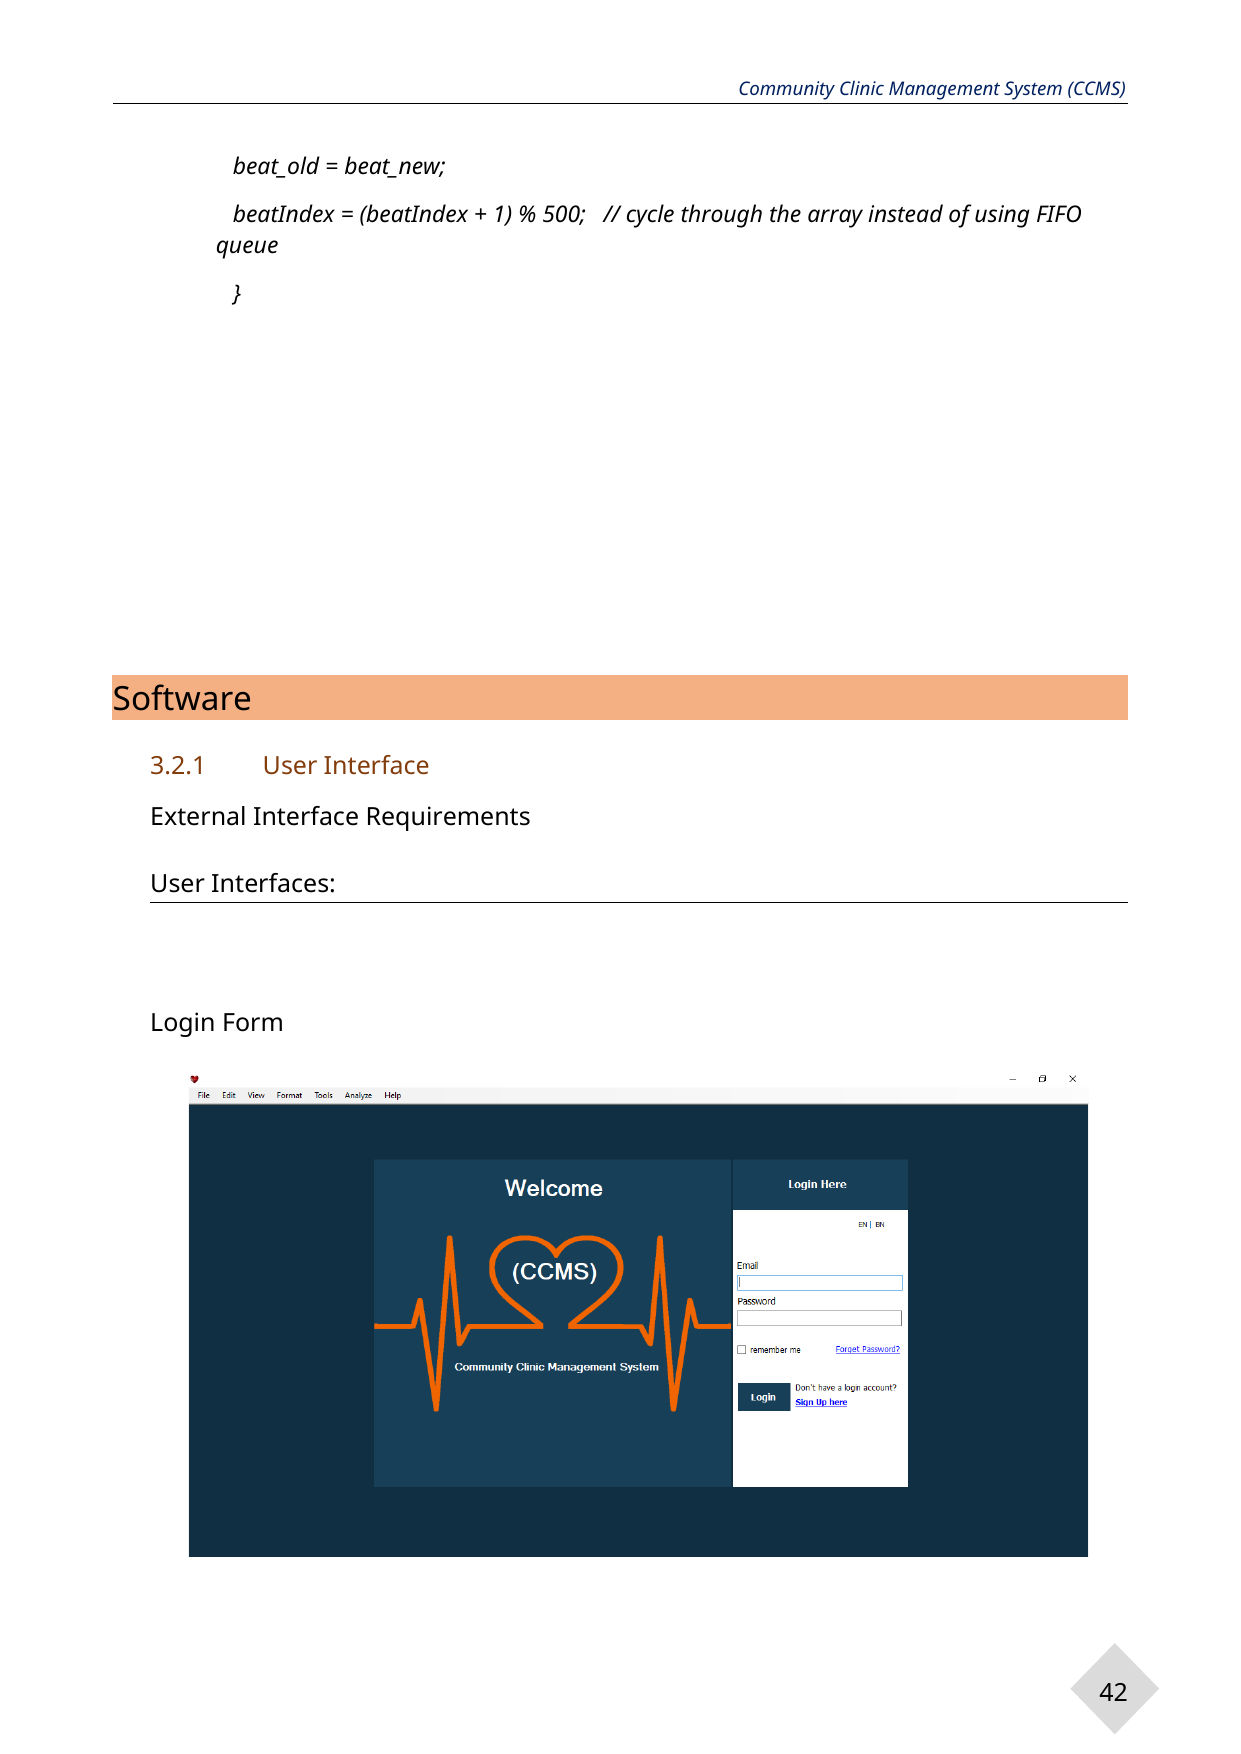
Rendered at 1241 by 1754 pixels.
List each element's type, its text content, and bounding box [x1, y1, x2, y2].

subtitle User Interface [150, 747, 1128, 781]
text beatIndex = (beatIndex + 1) % 500; // cycle through the array instead of using FIFO queue [216, 198, 1128, 260]
subtitle Software [112, 675, 1128, 720]
text External Interface Requirements [150, 798, 1128, 832]
text } [216, 277, 1128, 308]
text beat_old = beat_new; [216, 150, 1128, 181]
picture [188, 1072, 1089, 1557]
text User Interfaces: [150, 866, 1128, 902]
text Login Form [150, 1004, 1128, 1039]
